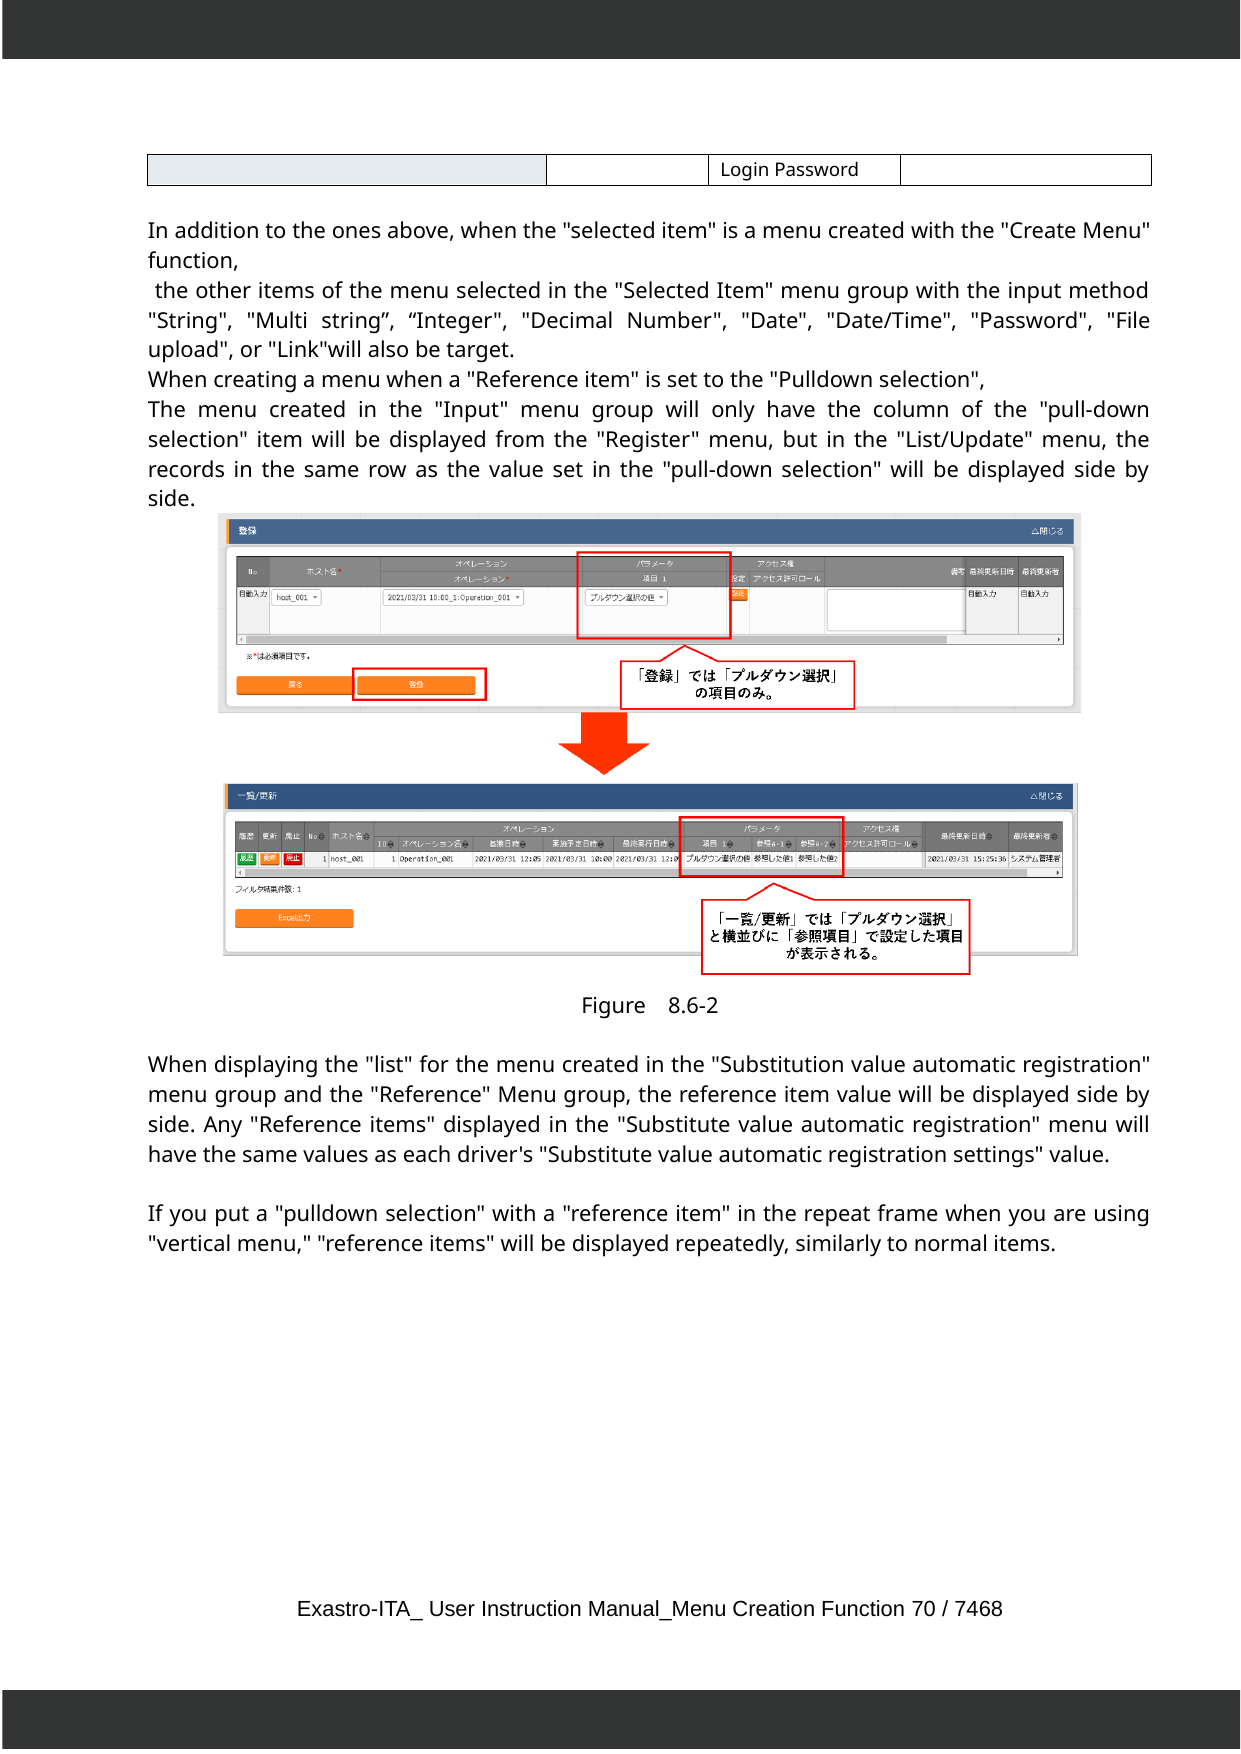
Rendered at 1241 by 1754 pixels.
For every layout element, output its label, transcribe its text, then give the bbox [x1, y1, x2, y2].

text In addition to the ones above, when the "selected item" is a menu created with the "Create Menu" function, [148, 215, 1152, 275]
picture [2, 0, 1241, 59]
text the other items of the menu selected in the "Selected Item" menu group with the input method "String", "Multi string”, “Integer", "Decimal Number", "Date", "Date/Time", "Password", "File upload", or "Link"will also be target. [148, 275, 1152, 364]
picture [2, 1690, 1241, 1749]
text Figure 8.6-2 [148, 990, 1152, 1020]
text If you put a "pulldown selection" with a "reference item" in the repeat frame when you are using "vertical menu," "reference items" will be displayed repeatedly, similarly to normal items. [148, 1198, 1152, 1258]
text The menu created in the "Input" menu group will only have the column of the "pull-down selection" item will be displayed from the "Register" menu, but in the "List/Update" menu, the records in the same row as the value set in the "pull-down selection" will be displayed side by side. [148, 394, 1152, 513]
table_cell [901, 155, 1151, 184]
text When creating a menu when a "Reference item" is set to the "Pulldown selection", [148, 364, 1152, 394]
text When displaying the "list" for the menu created in the "Substitution value automatic registration" menu group and the "Reference" Menu group, the reference item value will be displayed side by side. Any "Reference items" displayed in the "Substitute value automatic registration" menu will have the same values as each driver's "Substitute value automatic registration settings" value. [148, 1049, 1152, 1169]
picture [218, 513, 1082, 975]
table_cell Login Password [709, 155, 900, 184]
